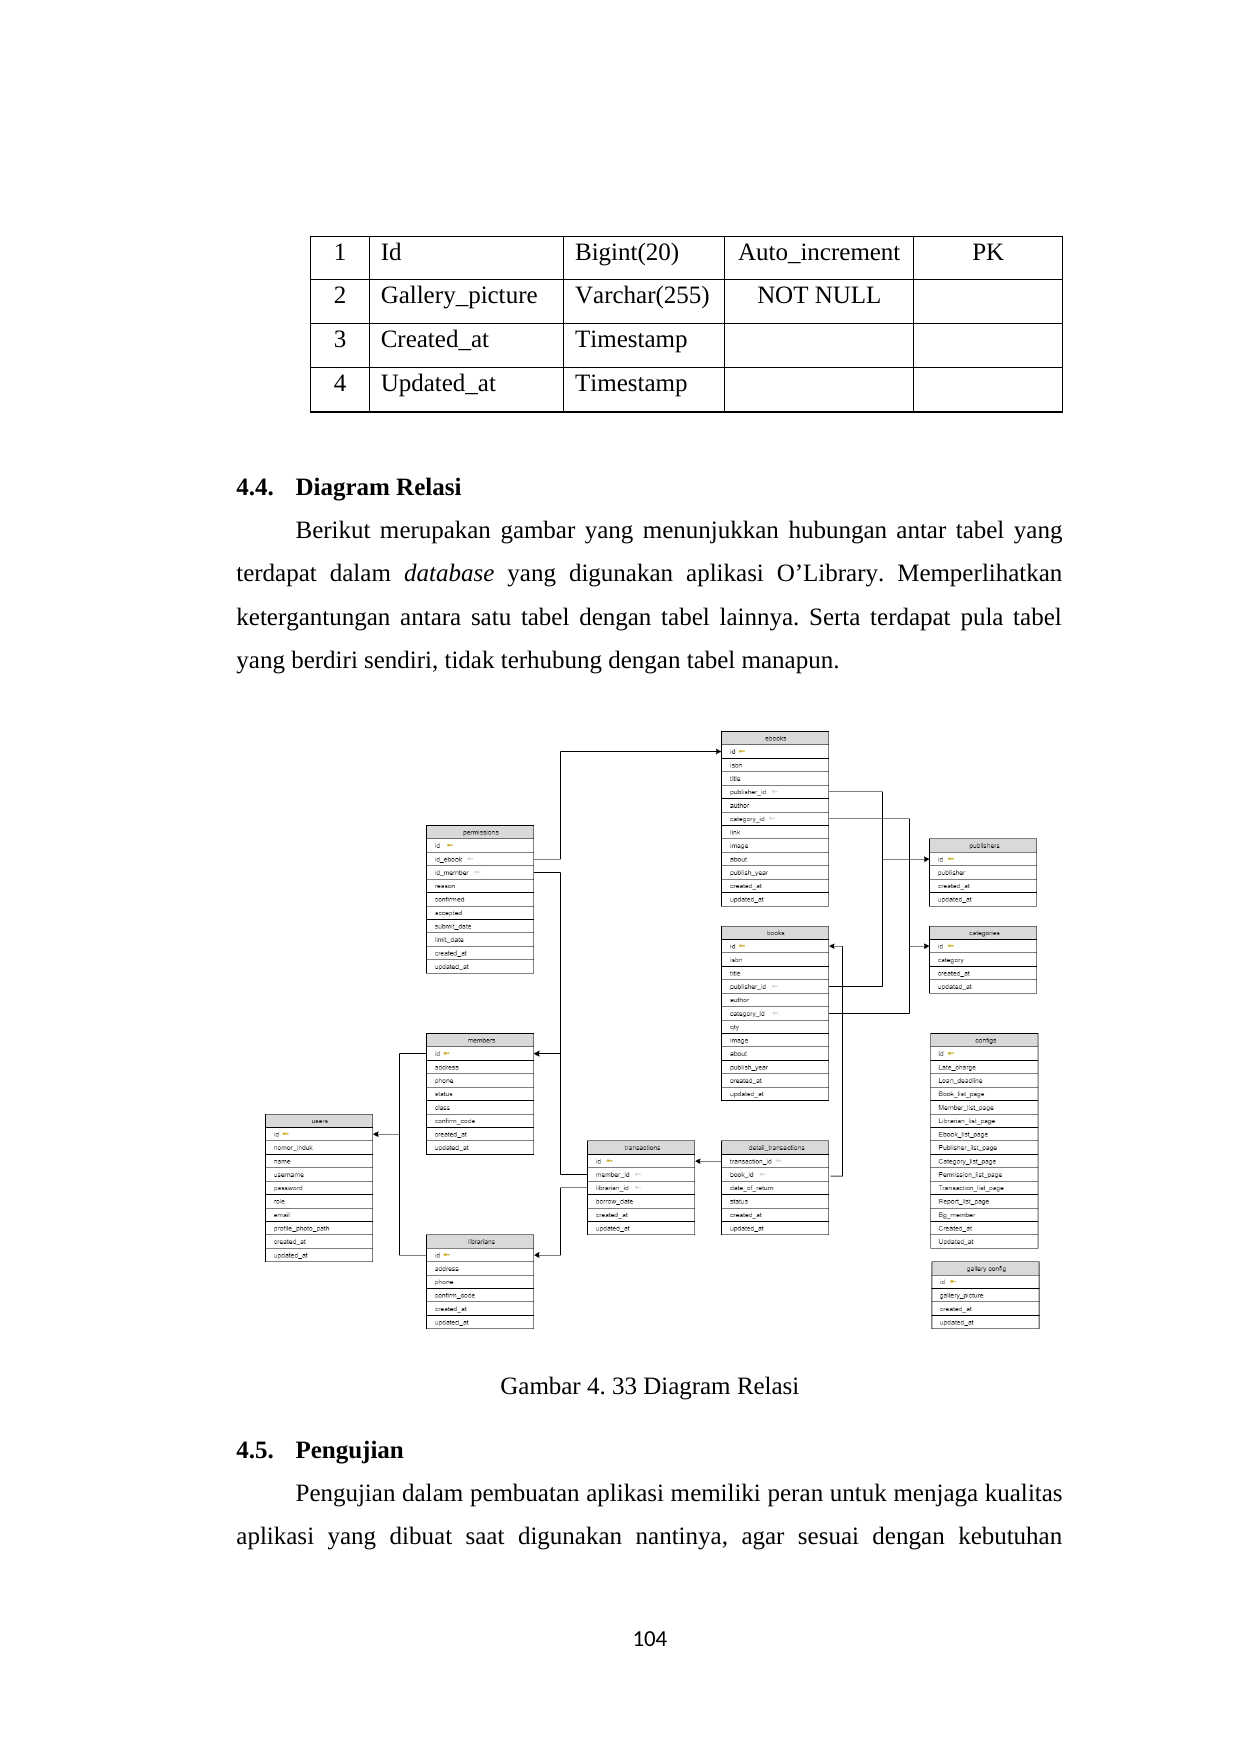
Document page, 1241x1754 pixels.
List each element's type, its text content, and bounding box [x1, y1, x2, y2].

picture [238, 704, 1061, 1355]
table_cell [914, 324, 1062, 367]
subtitle Diagram Relasi [236, 472, 1063, 501]
table_cell 3 [311, 324, 369, 367]
table_cell Created_at [370, 324, 563, 367]
table_cell 4 [311, 368, 369, 411]
table_cell PK [914, 237, 1062, 279]
table_cell Gallery_picture [370, 280, 563, 323]
table_cell Timestamp [564, 324, 724, 367]
table_cell [914, 280, 1062, 323]
table_cell [725, 368, 913, 411]
table_cell NOT NULL [725, 280, 913, 323]
table_cell Bigint(20) [564, 237, 724, 279]
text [236, 1478, 1063, 1550]
text Berikut merupakan gambar yang menunjukkan hubungan antar tabel yang terdapat dalam database yang digunakan aplikasi O’Library. Memperlihatkan ketergantungan antara satu tabel dengan tabel lainnya. Serta terdapat pula tabel yang berdiri sendiri, tidak terhubung dengan tabel manapun. [236, 515, 1063, 673]
table_cell Varchar(255) [564, 280, 724, 323]
table_cell 2 [311, 280, 369, 323]
subtitle Pengujian [236, 1435, 1063, 1464]
table_cell 1 [311, 237, 369, 279]
table_cell [725, 324, 913, 367]
text Gambar 4. 33 Diagram Relasi [236, 1371, 1063, 1400]
table_cell Timestamp [564, 368, 724, 411]
table_cell Id [370, 237, 563, 279]
table_cell Updated_at [370, 368, 563, 411]
table_cell Auto_increment [725, 237, 913, 279]
table_cell [914, 368, 1062, 411]
